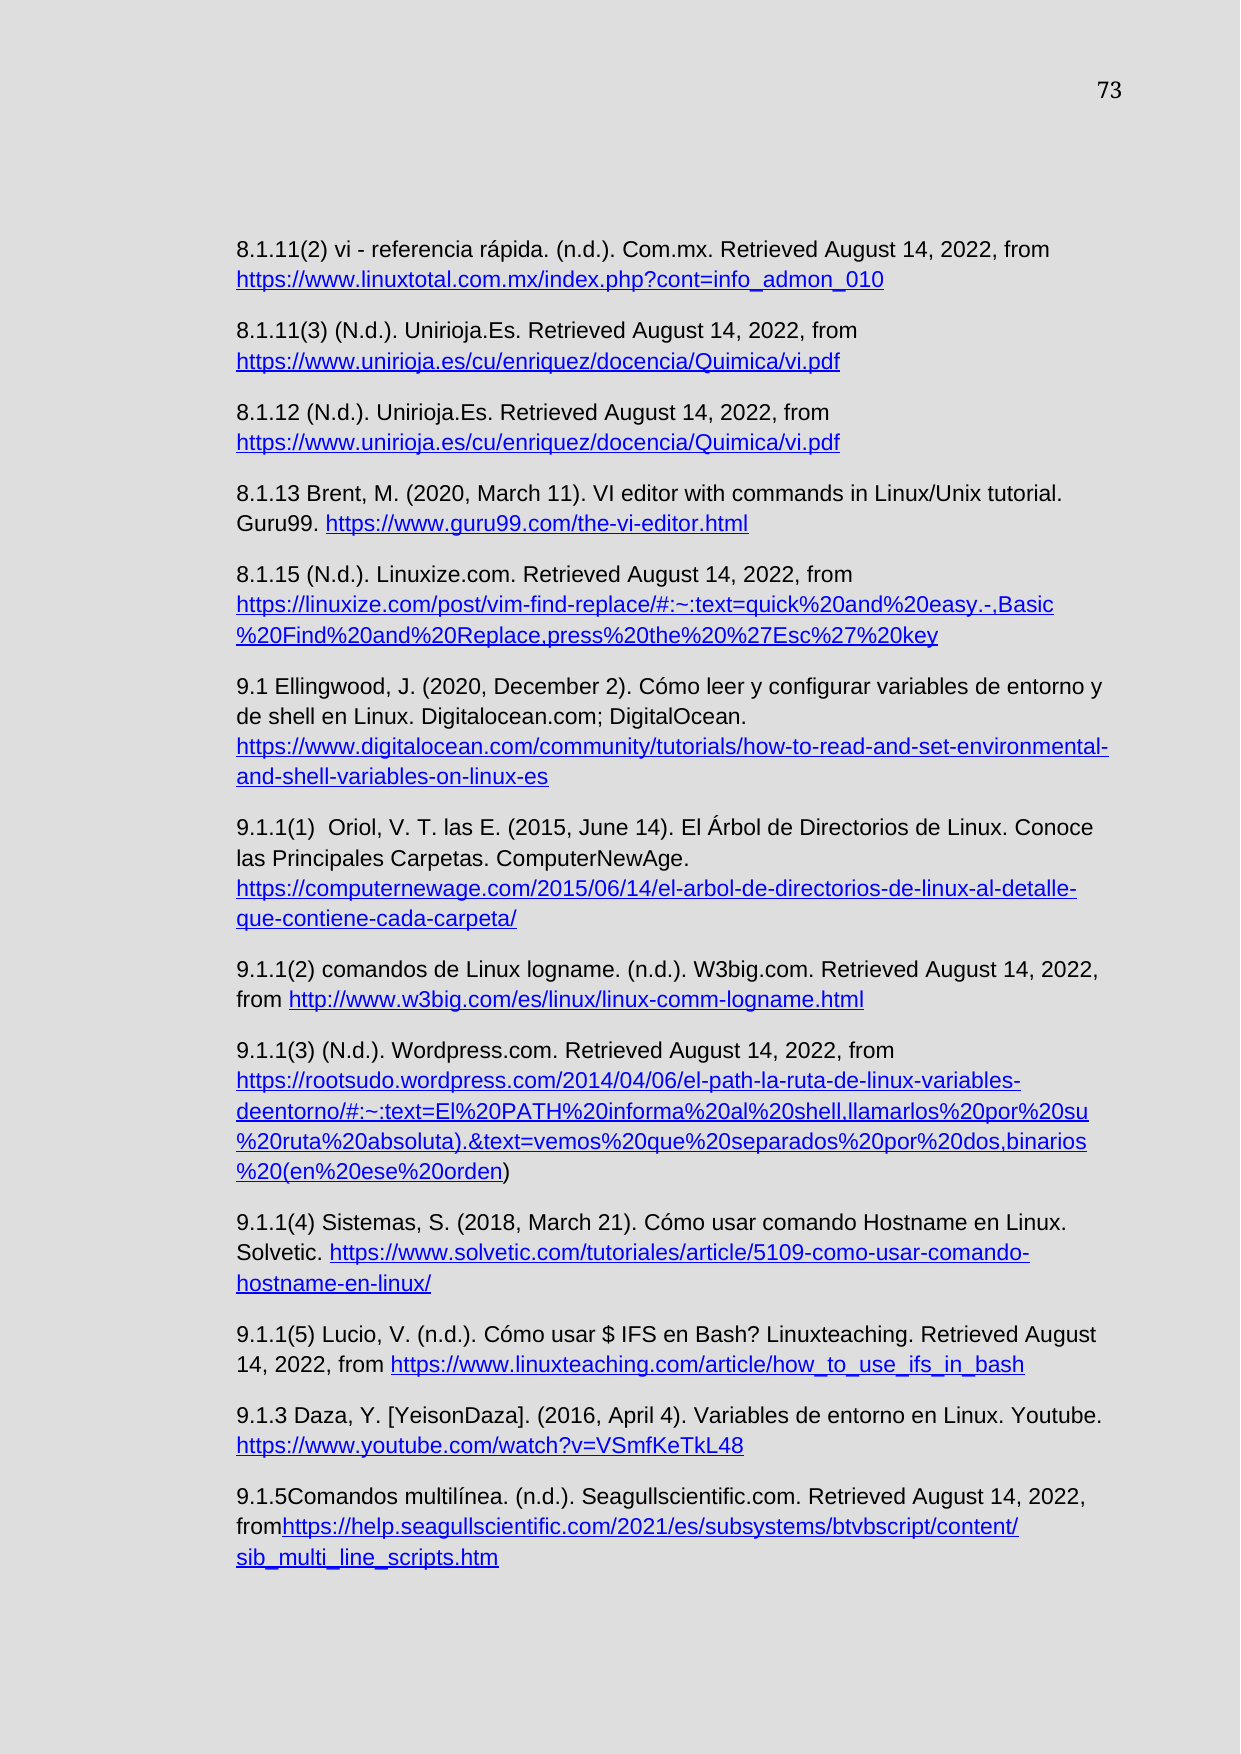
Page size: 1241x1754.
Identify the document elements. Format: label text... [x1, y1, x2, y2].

text 9.1.1(1) Oriol, V. T. las E. (2015, June 14). El Árbol de Directorios de Linux. Conoce las Principales Carpetas. ComputerNewAge. https://computernewage.com/2015/06/14/el-arbol-de-directorios-de-linux-al-detalle-que-contiene-cada-carpeta/ [236, 814, 1122, 931]
text 8.1.11(3) (N.d.). Unirioja.Es. Retrieved August 14, 2022, from https://www.unirioja.es/cu/enriquez/docencia/Quimica/vi.pdf [236, 317, 1122, 374]
text 9.1.5Comandos multilínea. (n.d.). Seagullscientific.com. Retrieved August 14, 2022, fromhttps://help.seagullscientific.com/2021/es/subsystems/btvbscript/content/sib_multi_line_scripts.htm [236, 1483, 1122, 1570]
text 9.1.3 Daza, Y. [YeisonDaza]. (2016, April 4). Variables de entorno en Linux. Youtube. https://www.youtube.com/watch?v=VSmfKeTkL48 [236, 1402, 1122, 1458]
text 8.1.13 Brent, M. (2020, March 11). VI editor with commands in Linux/Unix tutorial. Guru99. https://www.guru99.com/the-vi-editor.html [236, 480, 1122, 537]
text 8.1.12 (N.d.). Unirioja.Es. Retrieved August 14, 2022, from https://www.unirioja.es/cu/enriquez/docencia/Quimica/vi.pdf [236, 399, 1122, 455]
text 9.1.1(5) Lucio, V. (n.d.). Cómo usar $ IFS en Bash? Linuxteaching. Retrieved August 14, 2022, from https://www.linuxteaching.com/article/how_to_use_ifs_in_bash [236, 1321, 1122, 1377]
text 8.1.11(2) vi - referencia rápida. (n.d.). Com.mx. Retrieved August 14, 2022, from https://www.linuxtotal.com.mx/index.php?cont=info_admon_010 [236, 236, 1122, 293]
text 9.1.1(2) comandos de Linux logname. (n.d.). W3big.com. Retrieved August 14, 2022, from http://www.w3big.com/es/linux/linux-comm-logname.html [236, 956, 1122, 1013]
text 9.1.1(3) (N.d.). Wordpress.com. Retrieved August 14, 2022, from https://rootsudo.wordpress.com/2014/04/06/el-path-la-ruta-de-linux-variables-deentorno/#:~:text=El%20PATH%20informa%20al%20shell,llamarlos%20por%20su%20ruta%20absoluta).&text=vemos%20que%20separados%20por%20dos,binarios%20(en%20ese%20orden) [236, 1037, 1122, 1184]
text 8.1.15 (N.d.). Linuxize.com. Retrieved August 14, 2022, from https://linuxize.com/post/vim-find-replace/#:~:text=quick%20and%20easy.-,Basic%20Find%20and%20Replace,press%20the%20%27Esc%27%20key [236, 561, 1122, 648]
text 9.1 Ellingwood, J. (2020, December 2). Cómo leer y configurar variables de entorno y de shell en Linux. Digitalocean.com; DigitalOcean. https://www.digitalocean.com/community/tutorials/how-to-read-and-set-environmental-and-shell-variables-on-linux-es [236, 673, 1122, 790]
text 9.1.1(4) Sistemas, S. (2018, March 21). Cómo usar comando Hostname en Linux. Solvetic. https://www.solvetic.com/tutoriales/article/5109-como-usar-comando-hostname-en-linux/ [236, 1209, 1122, 1296]
